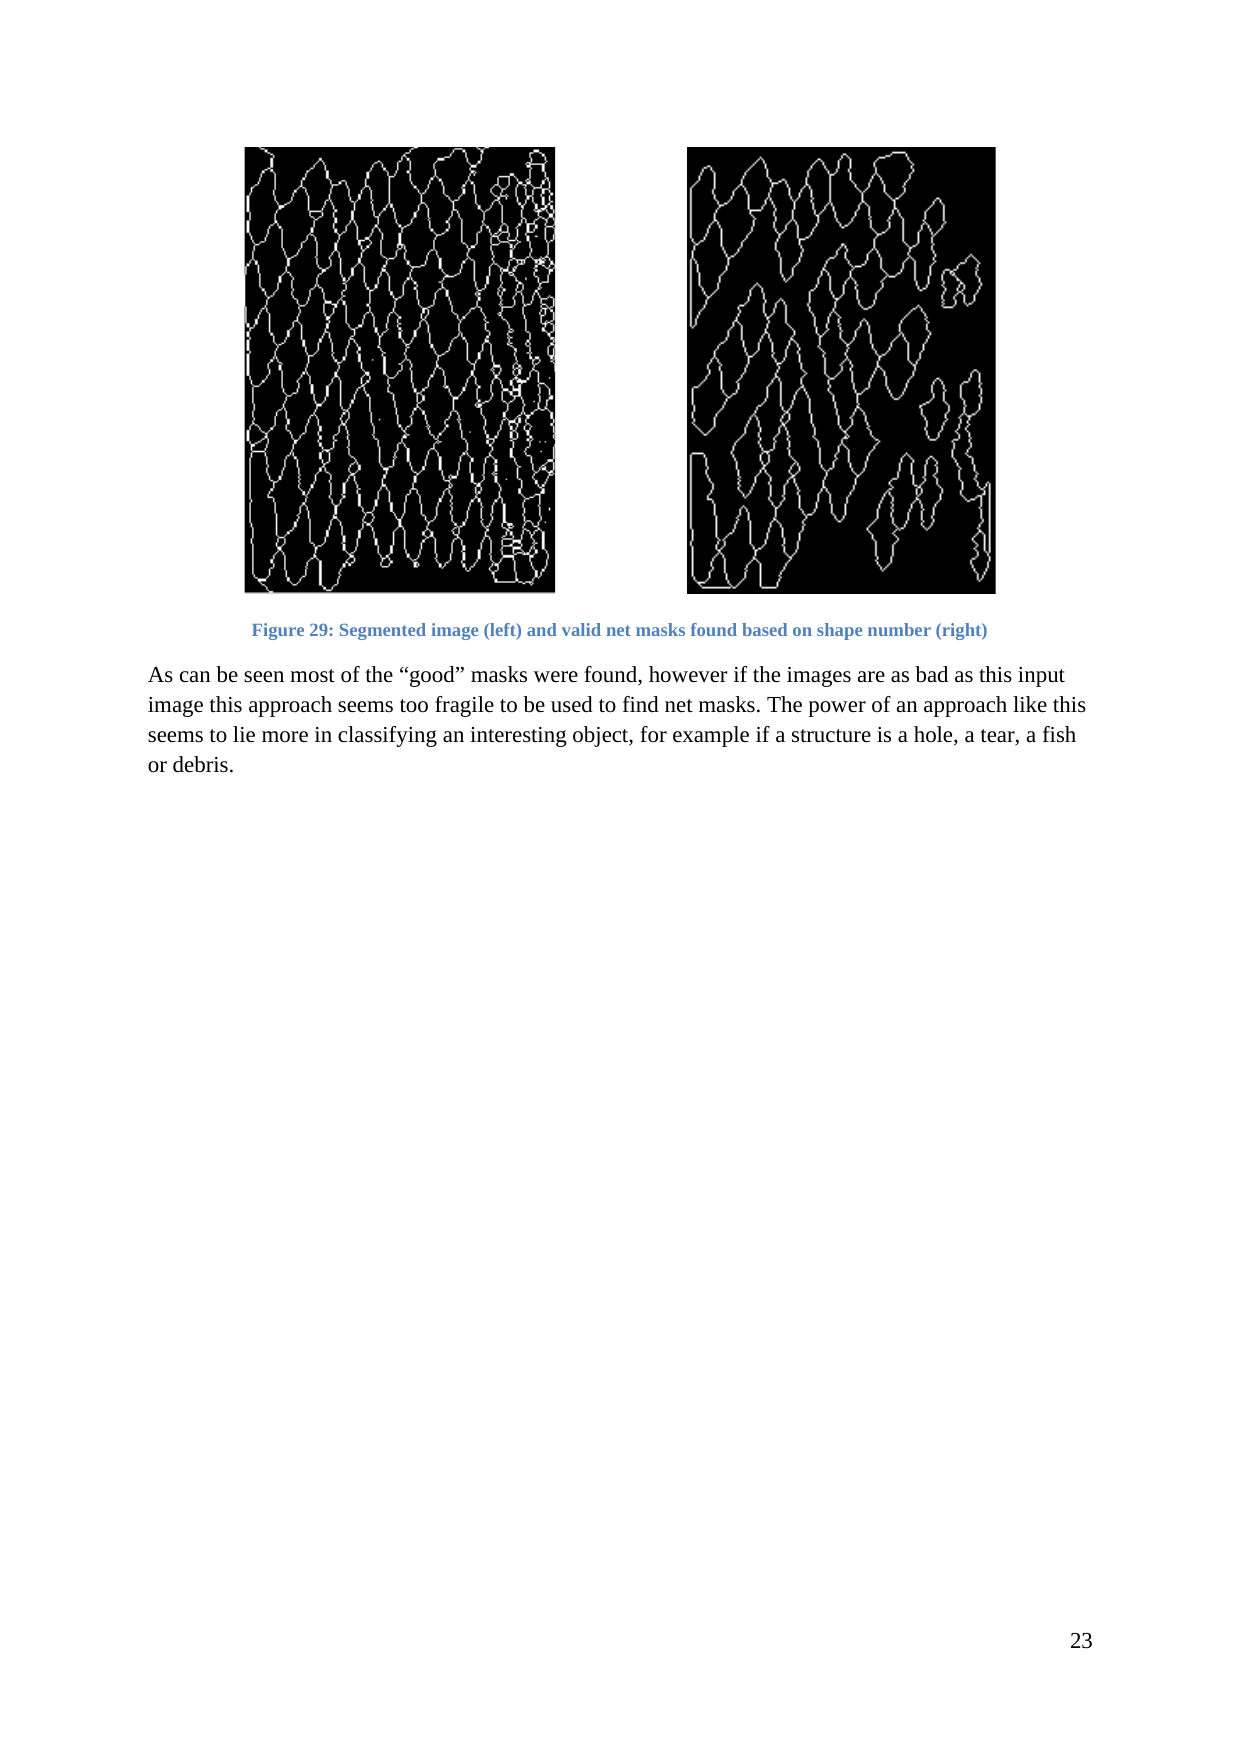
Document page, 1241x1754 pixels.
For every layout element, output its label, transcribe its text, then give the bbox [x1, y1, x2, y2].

text Figure 29: Segmented image (left) and valid net masks found based on shape number (right) [148, 618, 1093, 640]
picture [244, 147, 555, 594]
picture [687, 147, 996, 594]
text As can be seen most of the “good” masks were found, however if the images are as bad as this input image this approach seems too fragile to be used to find net masks. The power of an approach like this seems to lie more in classifying an interesting object, for example if a structure is a hole, a tear, a fish or debris. [148, 661, 1093, 778]
